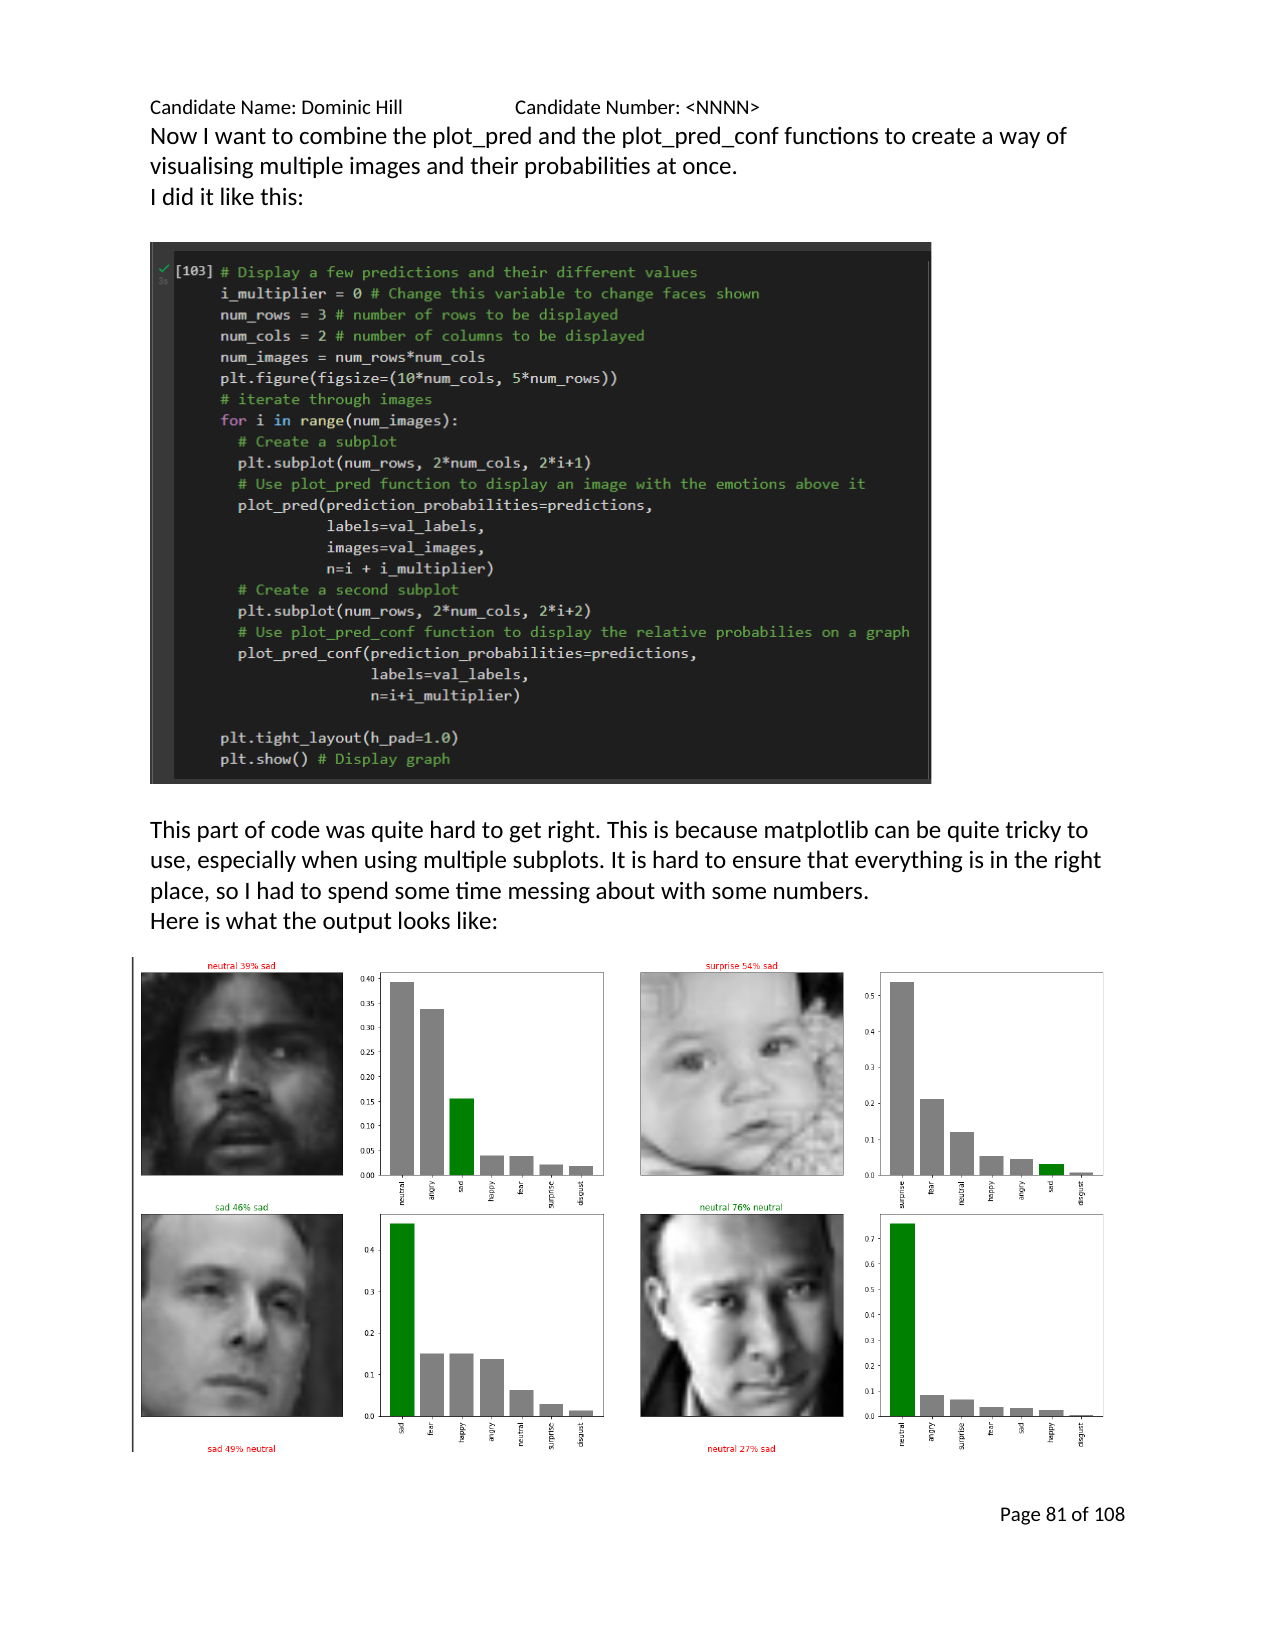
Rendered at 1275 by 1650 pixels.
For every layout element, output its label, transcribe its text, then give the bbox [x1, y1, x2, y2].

text Now I want to combine the plot_pred and the plot_pred_conf functions to create a way of visualising multiple images and their probabilities at once. [150, 120, 1125, 181]
text This part of code was quite hard to get right. This is because matplotlib can be quite tricky to use, especially when using multiple subplots. It is hard to ensure that everything is in the right place, so I had to spend some time messing about with some numbers. [150, 814, 1125, 906]
text I did it like this: [150, 181, 1125, 212]
picture [131, 957, 1103, 1452]
picture [150, 242, 932, 784]
text Here is what the output looks like: [150, 906, 1125, 936]
